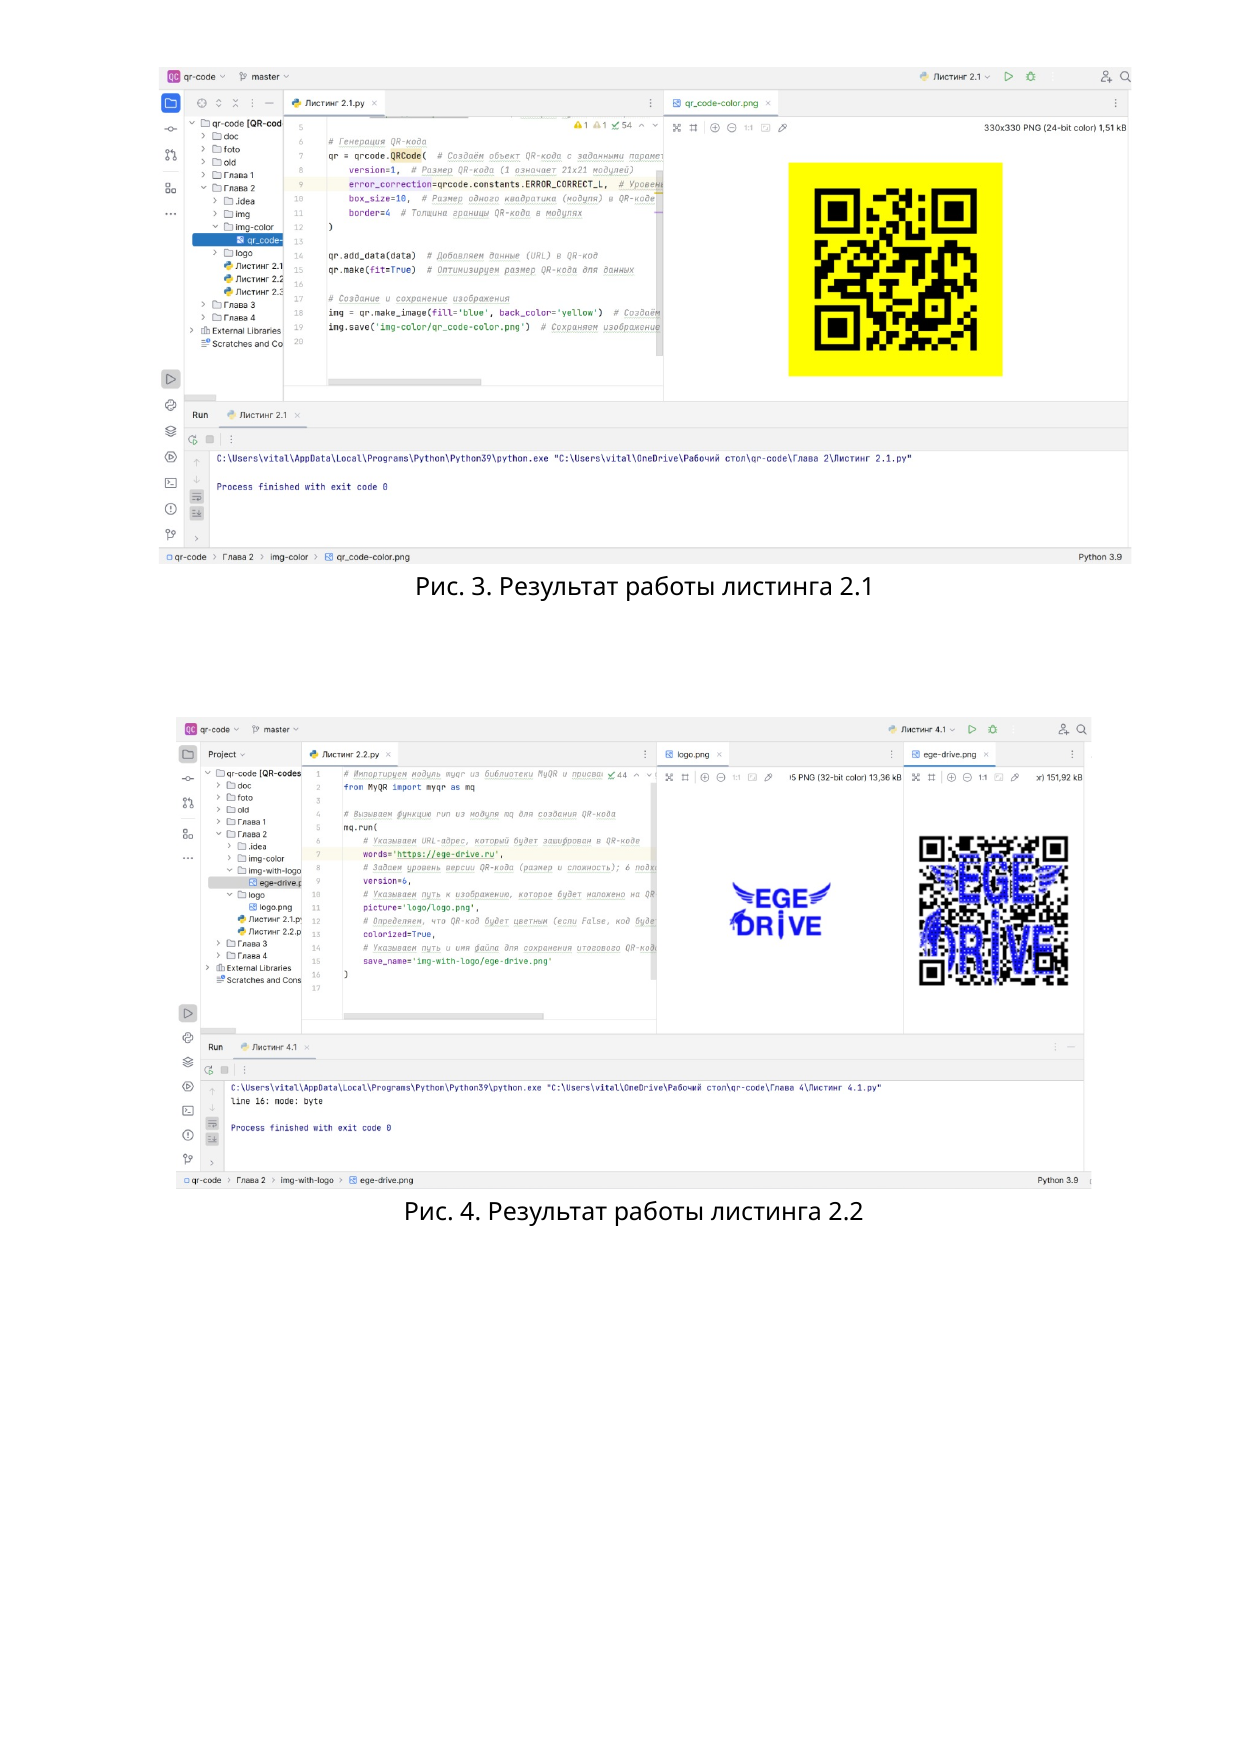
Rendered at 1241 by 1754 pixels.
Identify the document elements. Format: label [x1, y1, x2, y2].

picture [176, 717, 1092, 1189]
picture [158, 67, 1132, 564]
